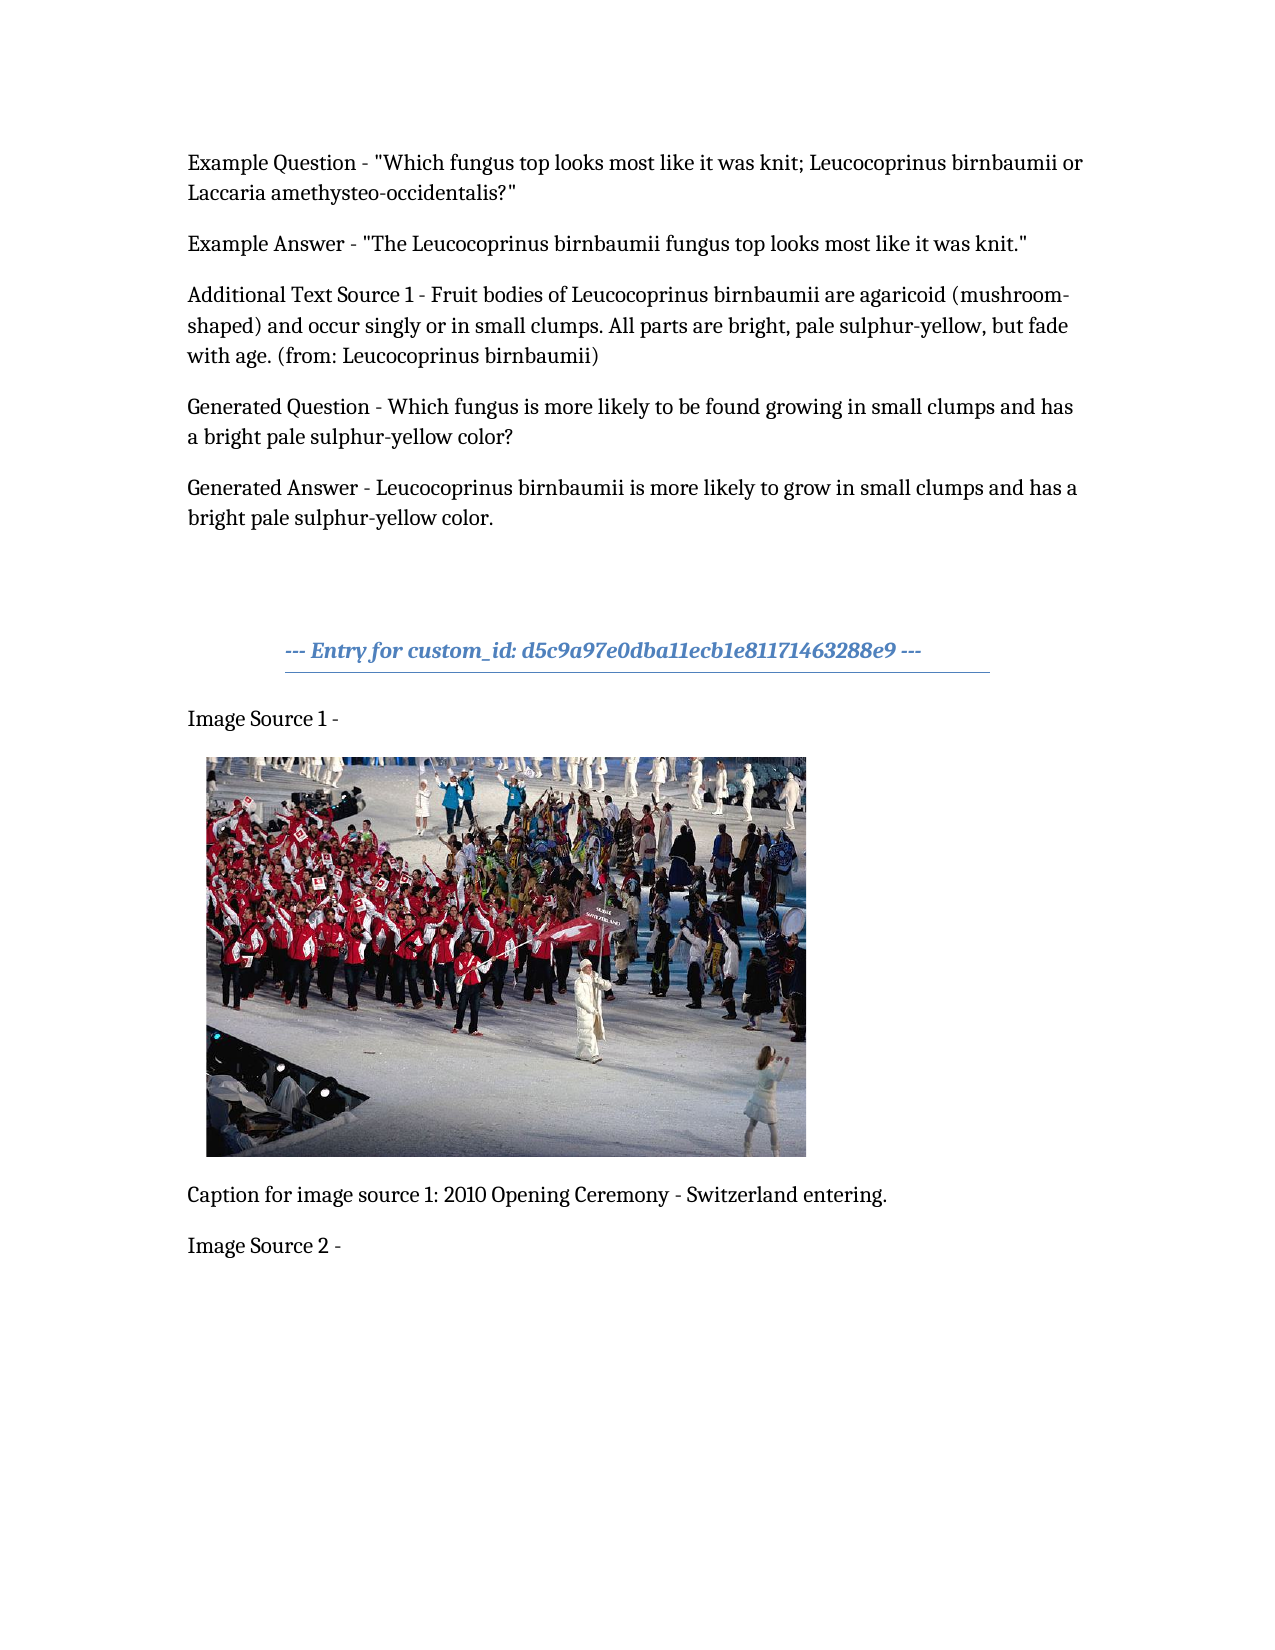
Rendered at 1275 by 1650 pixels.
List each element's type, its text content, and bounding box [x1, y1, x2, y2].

text Additional Text Source 1 - Fruit bodies of Leucocoprinus birnbaumii are agaricoid (mushroom-shaped) and occur singly or in small clumps. All parts are bright, pale sulphur-yellow, but fade with age. (from: Leucocoprinus birnbaumii) [187, 282, 1087, 369]
text --- Entry for custom_id: d5c9a97e0dba11ecb1e81171463288e9 --- [285, 637, 990, 672]
text Image Source 2 - [187, 1233, 1087, 1259]
text Caption for image source 1: 2010 Opening Ceremony - Switzerland entering. [187, 1182, 1087, 1208]
text Generated Answer - Leucocoprinus birnbaumii is more likely to grow in small clumps and has a bright pale sulphur-yellow color. [187, 475, 1087, 532]
picture [206, 757, 807, 1157]
text Example Question - "Which fungus top looks most like it was knit; Leucocoprinus birnbaumii or Laccaria amethysteo-occidentalis?" [187, 150, 1087, 207]
text Example Answer - "The Leucocoprinus birnbaumii fungus top looks most like it was knit." [187, 231, 1087, 258]
text Image Source 1 - [187, 706, 1087, 733]
text Generated Question - Which fungus is more likely to be found growing in small clumps and has a bright pale sulphur-yellow color? [187, 394, 1087, 450]
